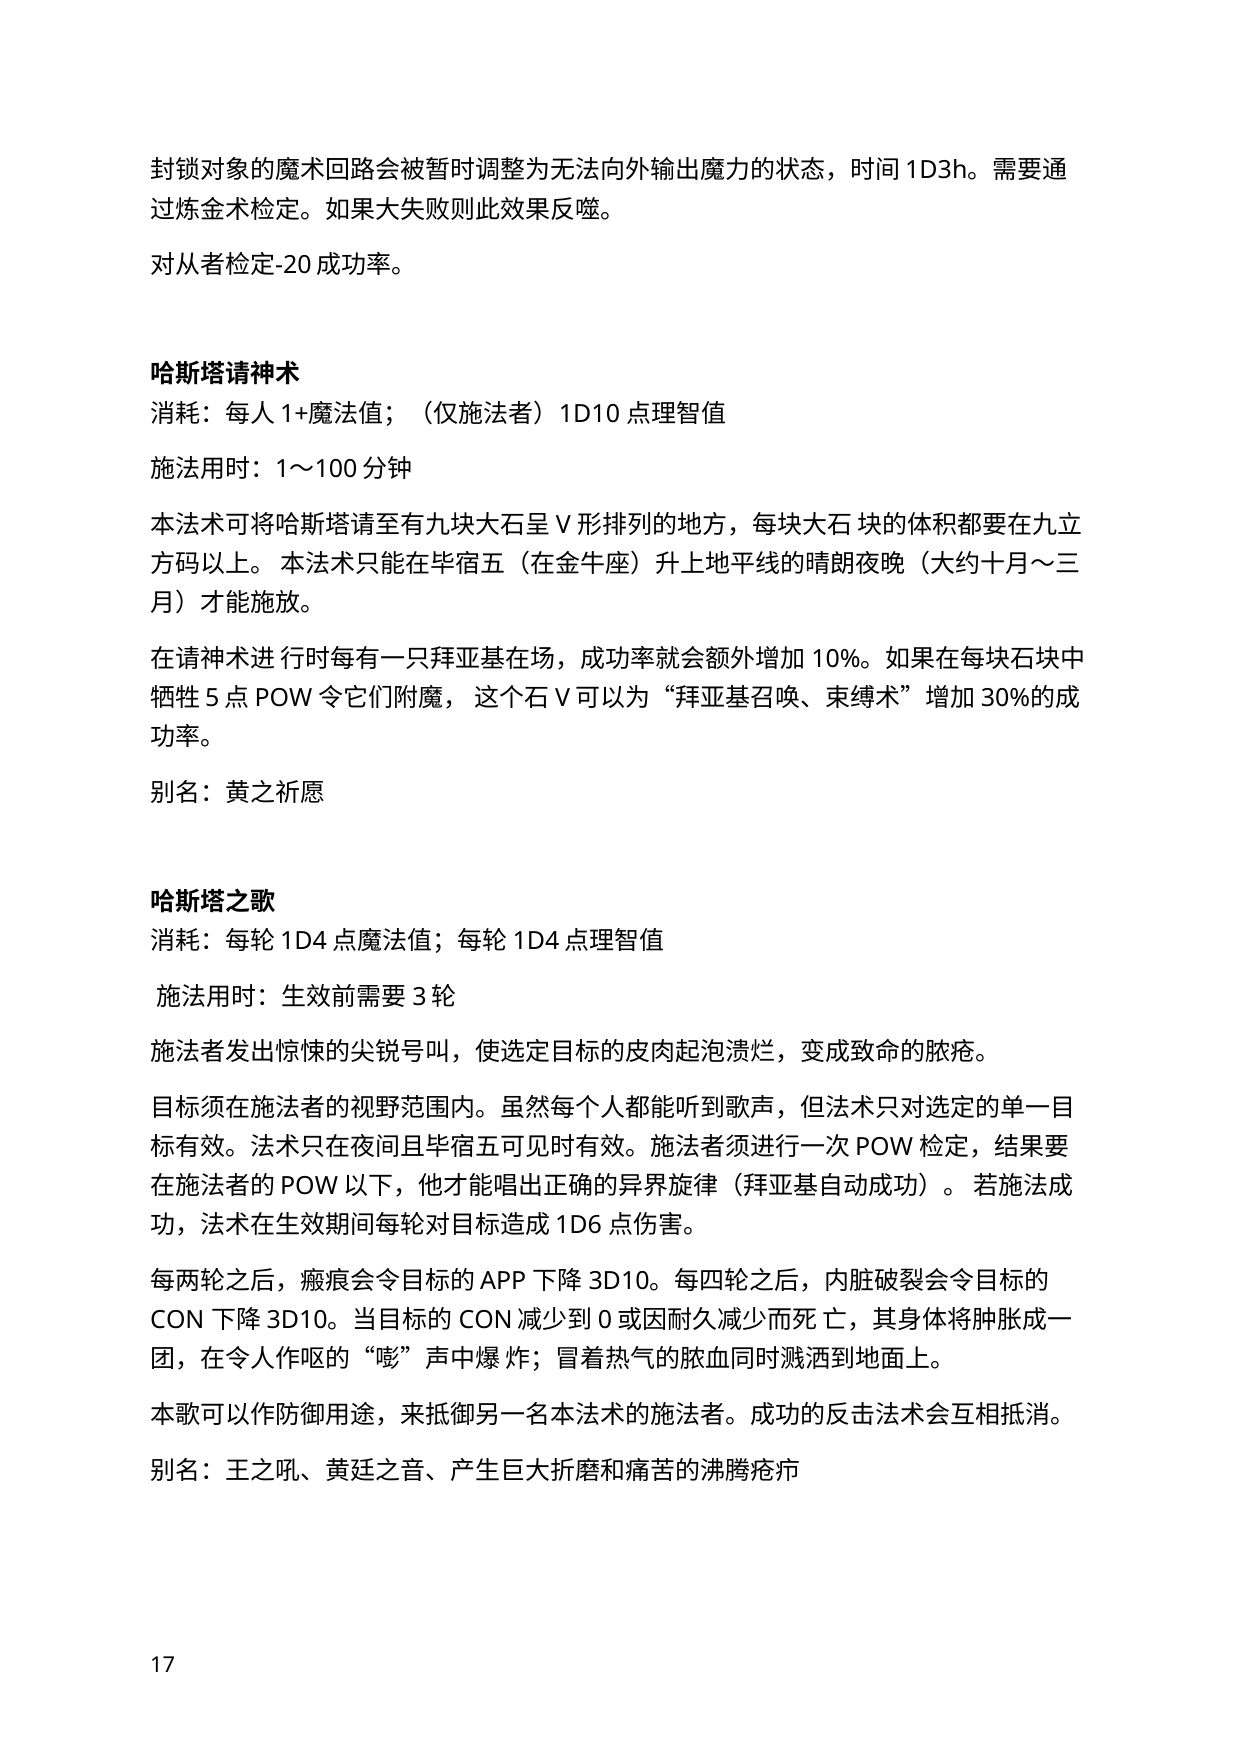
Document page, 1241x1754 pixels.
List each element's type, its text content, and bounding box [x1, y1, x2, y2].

text 消耗：每轮1D4点魔法值；每轮 1D4点理智值 [150, 920, 1090, 957]
text 在请神术进 行时每有一只拜亚基在场，成功率就会额外增加 10%。如果在每块石块中牺牲5点POW 令它们附魔， 这个石 V可以为“拜亚基召唤、束缚术”增加 30%的成 功率。 [150, 638, 1090, 753]
text 每两轮之后，瘢痕会令目标的APP 下降 3D10。每四轮之后，内脏破裂会令目标的 CON 下降 3D10。当目标的 CON减少到0或因耐久减少而死 亡，其身体将肿胀成一团，在令人作呕的“嘭”声中爆 炸；冒着热气的脓血同时溅洒到地面上。 [150, 1261, 1090, 1375]
subtitle 哈斯塔请神术 [150, 354, 1090, 390]
text 封锁对象的魔术回路会被暂时调整为无法向外输出魔力的状态，时间1D3h。需要通过炼金术检定。如果大失败则此效果反噬。 [150, 150, 1090, 225]
text 施法用时：1～100分钟 [150, 449, 1090, 485]
text 消耗：每人1+魔法值；（仅施法者）1D10 点理智值 [150, 393, 1090, 429]
text 别名：王之吼、黄廷之音、产生巨大折磨和痛苦的沸腾疮疖 [150, 1450, 1090, 1486]
text 别名：黄之祈愿 [150, 772, 1090, 808]
subtitle 哈斯塔之歌 [150, 881, 1090, 918]
text 本歌可以作防御用途，来抵御另一名本法术的施法者。成功的反击法术会互相抵消。 [150, 1394, 1090, 1431]
text 对从者检定-20成功率。 [150, 245, 1090, 281]
text 施法者发出惊悚的尖锐号叫，使选定目标的皮肉起泡溃烂，变成致命的脓疮。 [150, 1032, 1090, 1068]
text 目标须在施法者的视野范围内。虽然每个人都能听到歌声，但法术只对选定的单一目标有效。法术只在夜间且毕宿五可见时有效。施法者须进行一次POW 检定，结果要在施法者的POW以下，他才能唱出正确的异界旋律（拜亚基自动成功）。 若施法成功，法术在生效期间每轮对目标造成1D6 点伤害。 [150, 1088, 1090, 1241]
text 施法用时：生效前需要 3轮 [150, 976, 1090, 1012]
text 本法术可将哈斯塔请至有九块大石呈 V 形排列的地方，每块大石 块的体积都要在九立方码以上。 本法术只能在毕宿五（在金牛座）升上地平线的晴朗夜晚（大约十月～三月）才能施放。 [150, 504, 1090, 619]
